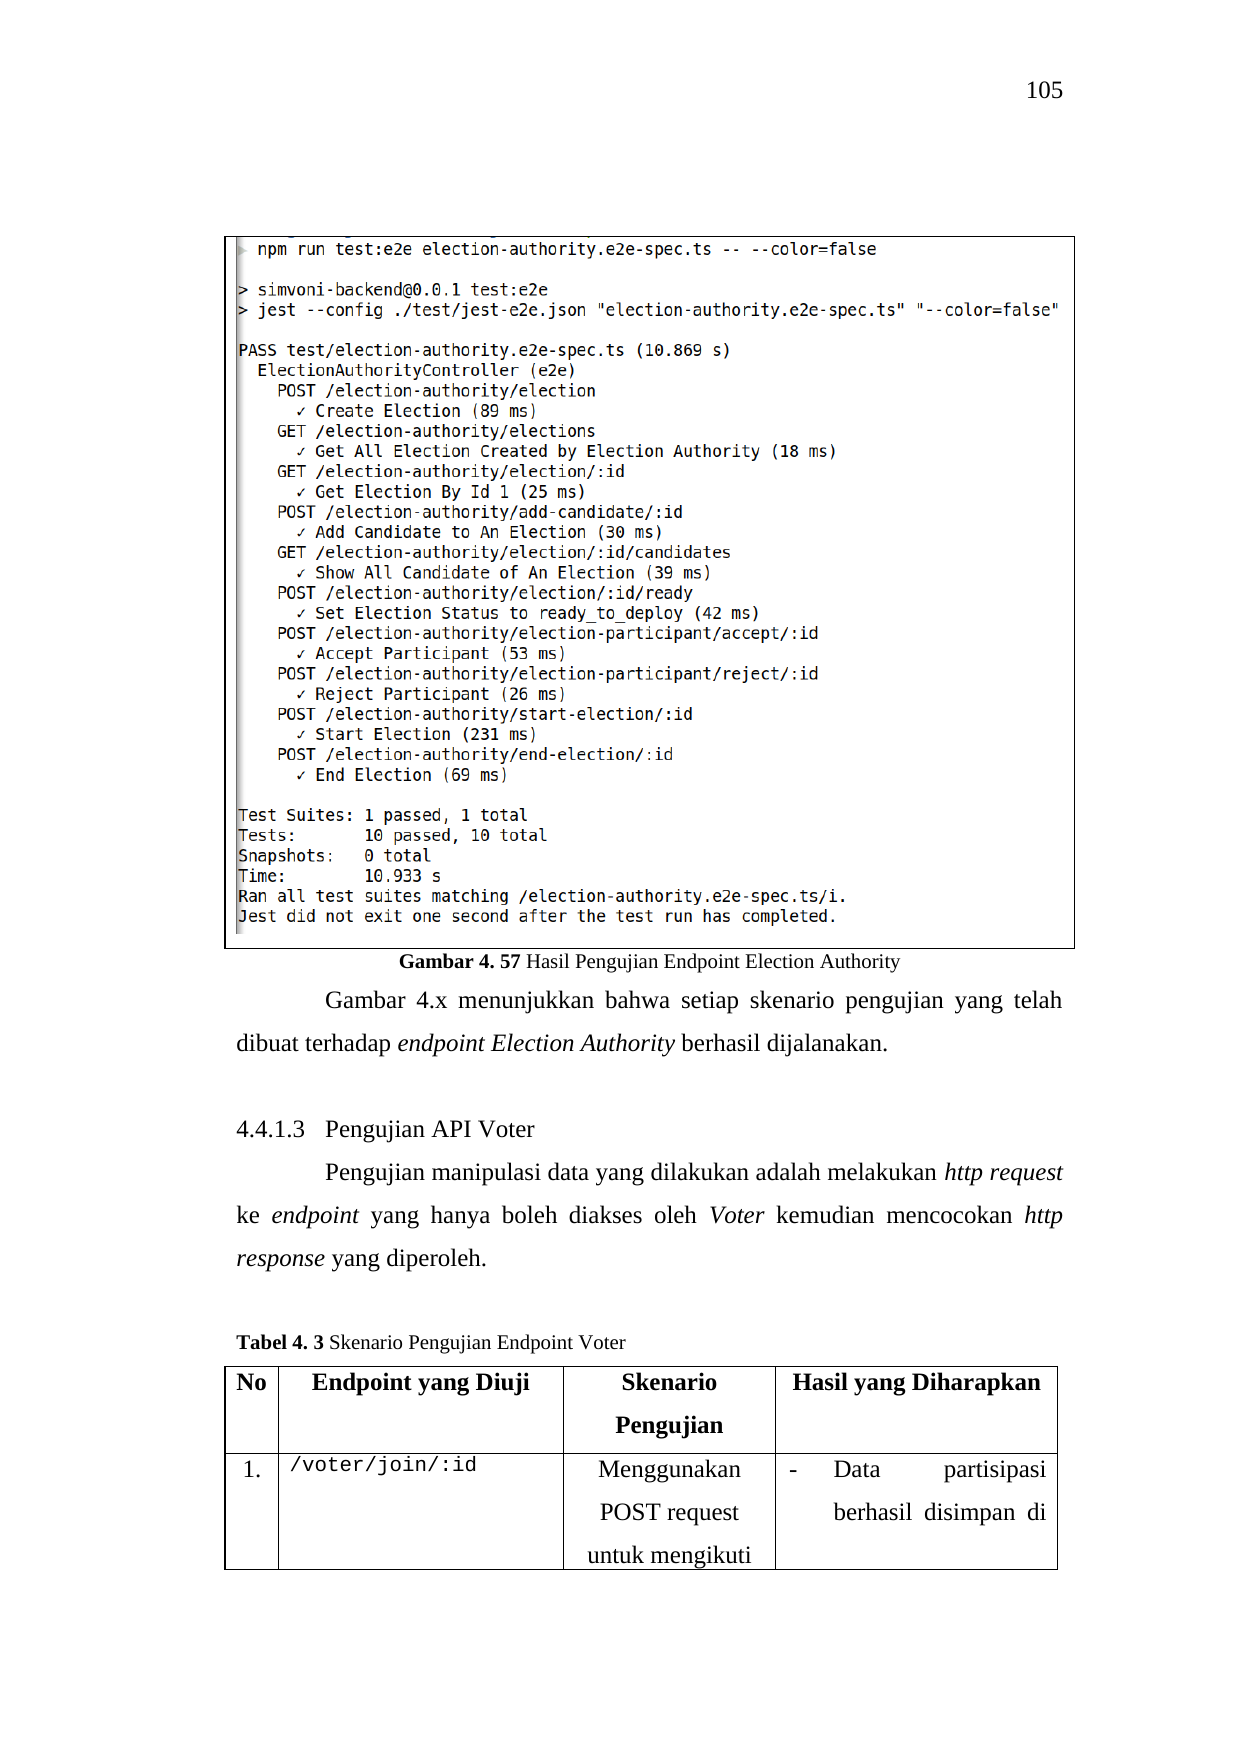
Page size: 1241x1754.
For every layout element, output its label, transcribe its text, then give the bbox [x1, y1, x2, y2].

list Pengujian manipulasi data yang dilakukan adalah melakukan http request ke endpoint yang hanya boleh diakses oleh Voter kemudian mencocokan http response yang diperoleh. [236, 1157, 1063, 1272]
picture [236, 237, 1064, 934]
text Gambar 4. 57 Hasil Pengujian Endpoint Election Authority [236, 949, 1063, 973]
table_header No [226, 1367, 278, 1453]
table_header Endpoint yang Diuji [279, 1367, 563, 1453]
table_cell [564, 1454, 775, 1569]
table_cell 1. [226, 1454, 278, 1569]
table_cell /voter/join/:id [279, 1454, 563, 1569]
table_header Skenario Pengujian [564, 1367, 775, 1453]
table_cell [776, 1454, 1057, 1569]
table_header [226, 237, 1074, 948]
text Gambar 4.x menunjukkan bahwa setiap skenario pengujian yang telah dibuat terhadap endpoint Election Authority berhasil dijalanakan. [236, 985, 1063, 1057]
list Pengujian API Voter [236, 1114, 1063, 1143]
text Tabel 4. 3 Skenario Pengujian Endpoint Voter [236, 1330, 1063, 1354]
table_header Hasil yang Diharapkan [776, 1367, 1057, 1453]
